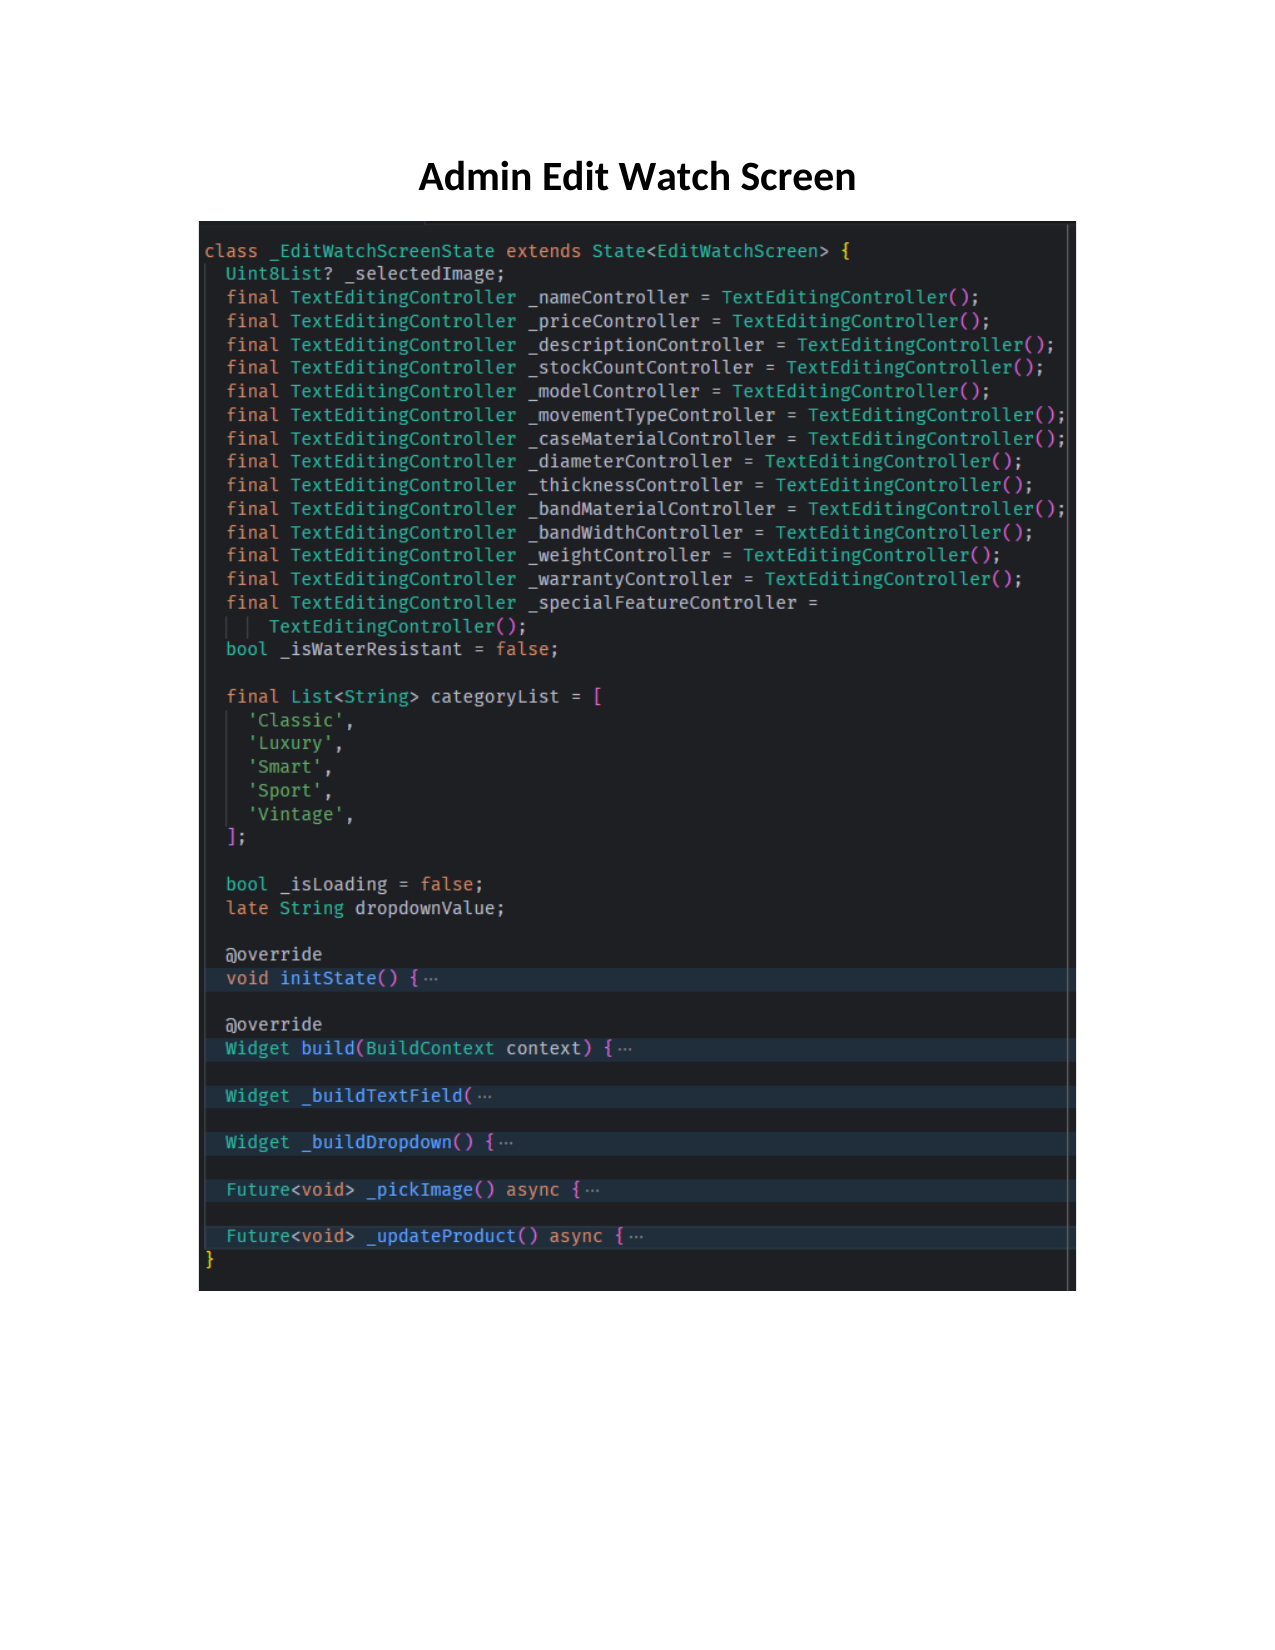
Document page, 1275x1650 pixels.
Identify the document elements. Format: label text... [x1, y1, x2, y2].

picture [198, 221, 1077, 1291]
text Admin Edit Watch Screen [150, 150, 1125, 201]
